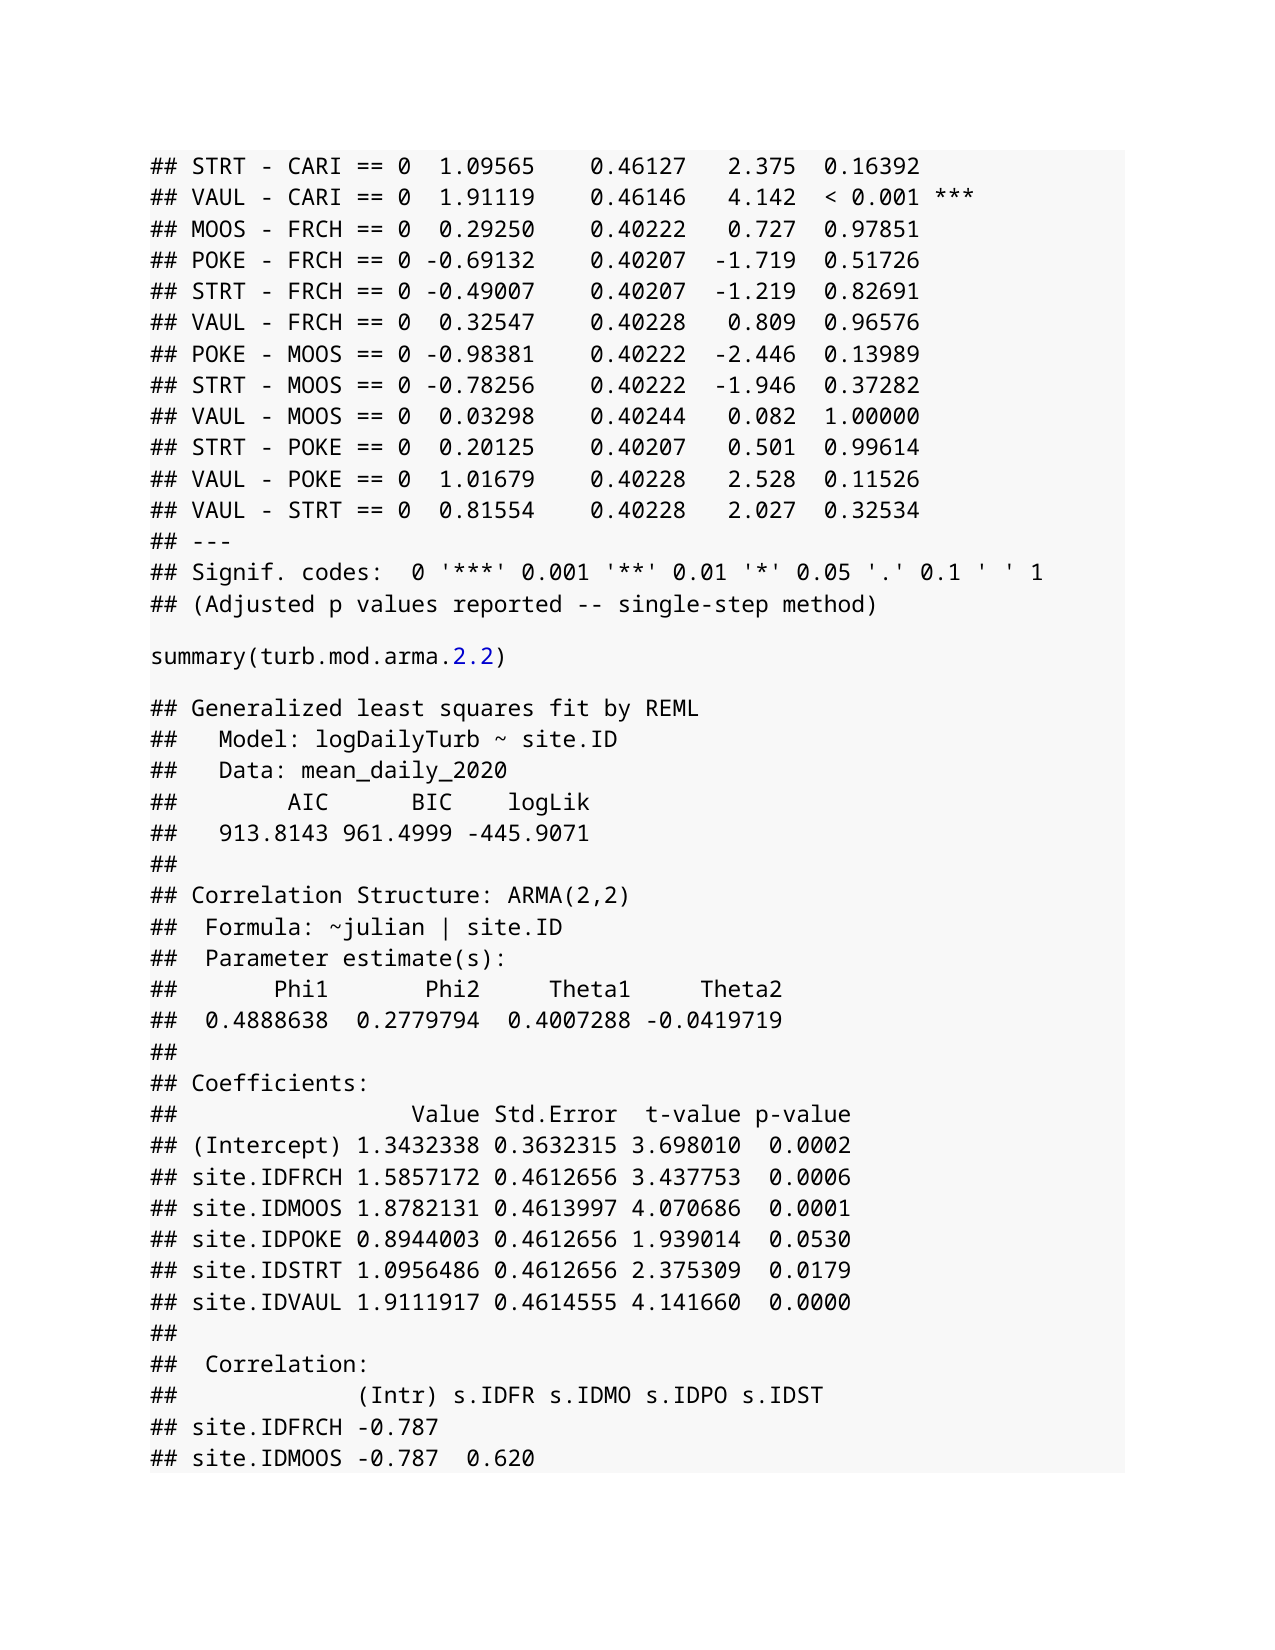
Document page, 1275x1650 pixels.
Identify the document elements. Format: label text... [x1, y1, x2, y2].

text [150, 150, 1125, 619]
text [150, 692, 1125, 1473]
text summary(turb.mod.arma.2.2) [150, 639, 1125, 671]
